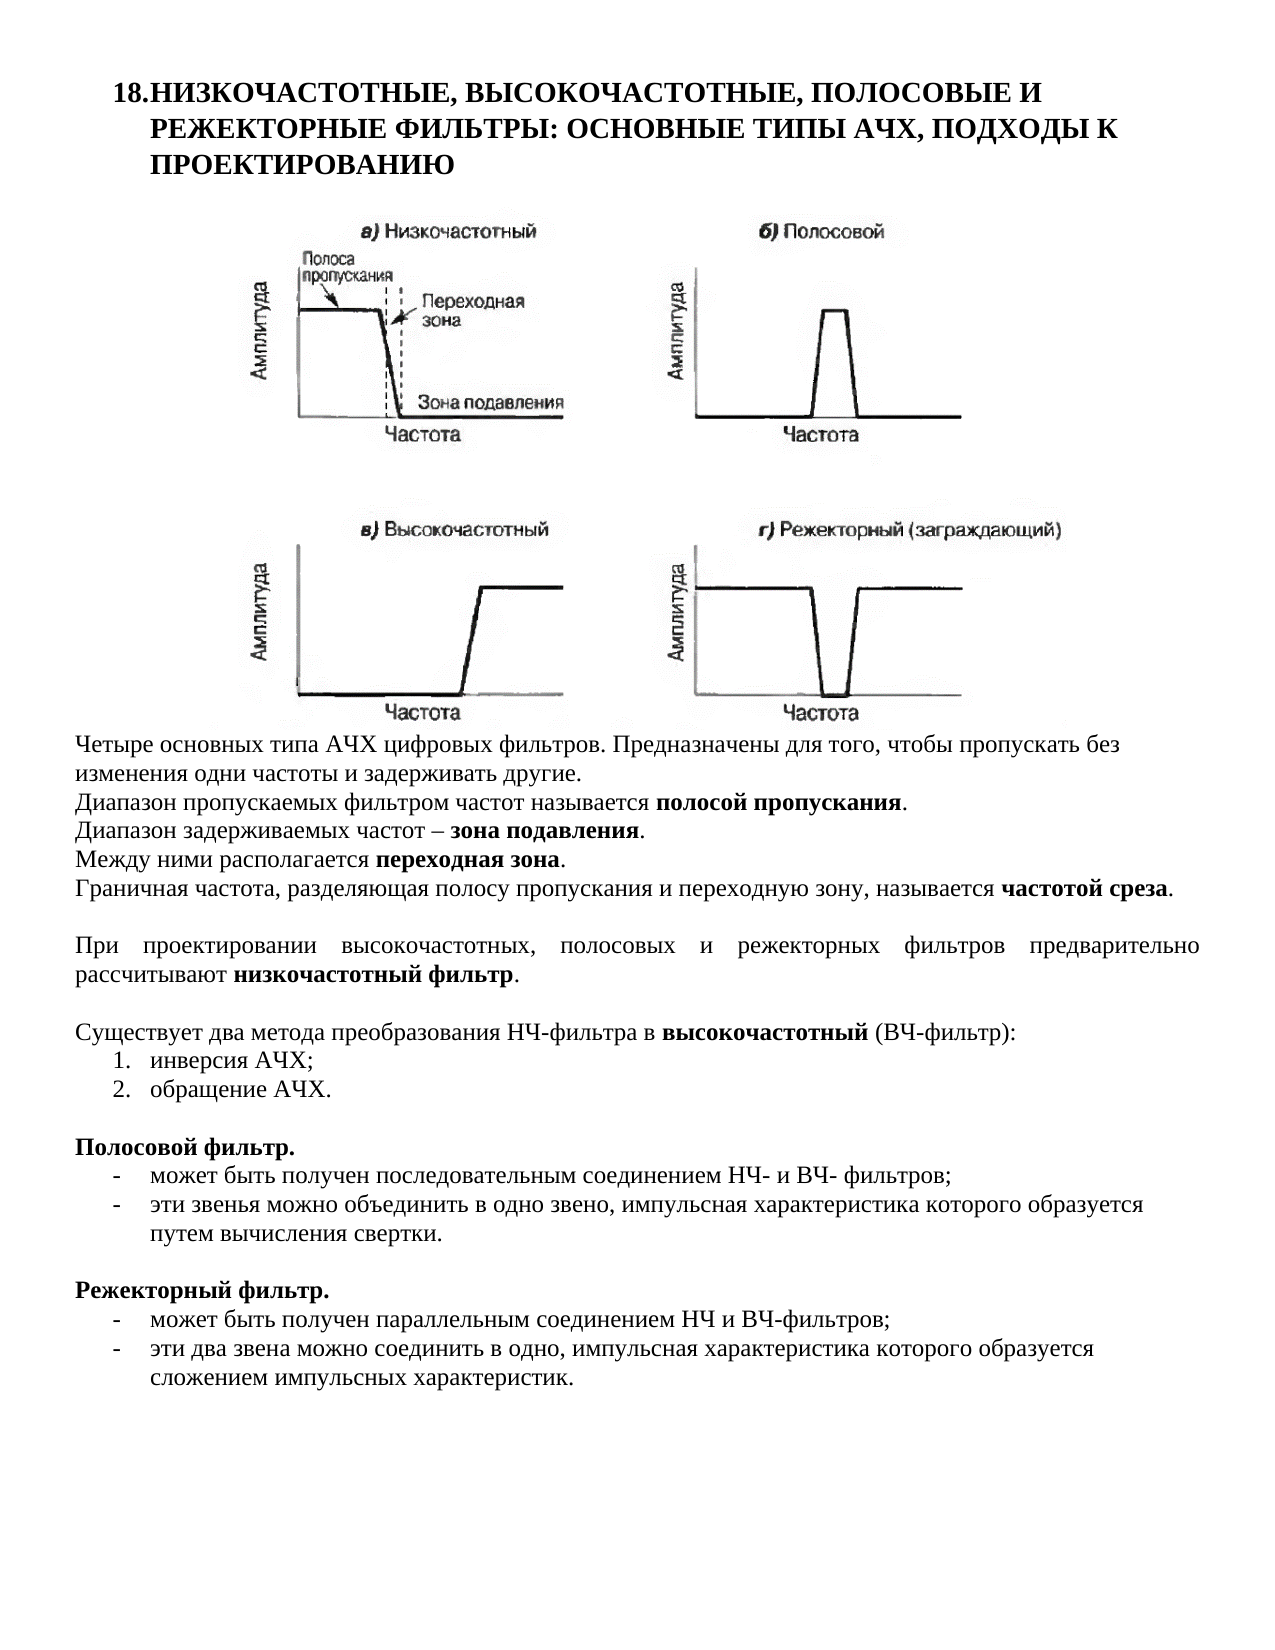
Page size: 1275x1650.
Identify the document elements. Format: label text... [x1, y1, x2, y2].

list инверсия АЧХ; [112, 1046, 1200, 1074]
list может быть получен последовательным соединением НЧ- и ВЧ- фильтров; [112, 1161, 1200, 1189]
text Диапазон пропускаемых фильтром частот называется полосой пропускания. [75, 787, 1200, 816]
text Граничная частота, разделяющая полосу пропускания и переходную зону, называется частотой среза. [75, 873, 1200, 902]
text Полосовой фильтр. [75, 1132, 1200, 1161]
list НИЗКОЧАСТОТНЫЕ, ВЫСОКОЧАСТОТНЫЕ, ПОЛОСОВЫЕ И РЕЖЕКТОРНЫЕ ФИЛЬТРЫ: ОСНОВНЫЕ ТИПЫ АЧХ, ПОДХОДЫ К ПРОЕКТИРОВАНИЮ [112, 75, 1200, 181]
text Существует два метода преобразования НЧ-фильтра в высокочастотный (ВЧ-фильтр): [75, 1017, 1200, 1046]
list эти два звена можно соединить в одно, импульсная характеристика которого образуется сложением импульсных характеристик. [112, 1333, 1200, 1391]
list эти звенья можно объединить в одно звено, импульсная характеристика которого образуется путем вычисления свертки. [112, 1189, 1200, 1247]
text При проектировании высокочастотных, полосовых и режекторных фильтров предварительно рассчитывают низкочастотный фильтр. [75, 931, 1200, 988]
list обращение АЧХ. [112, 1074, 1200, 1103]
picture [207, 200, 1068, 730]
text Четыре основных типа АЧХ цифровых фильтров. Предназначены для того, чтобы пропускать без изменения одни частоты и задерживать другие. [75, 729, 1200, 787]
text Режекторный фильтр. [75, 1276, 1200, 1304]
text Между ними располагается переходная зона. [75, 844, 1200, 873]
list может быть получен параллельным соединением НЧ и ВЧ-фильтров; [112, 1304, 1200, 1333]
text Диапазон задерживаемых частот – зона подавления. [75, 816, 1200, 844]
